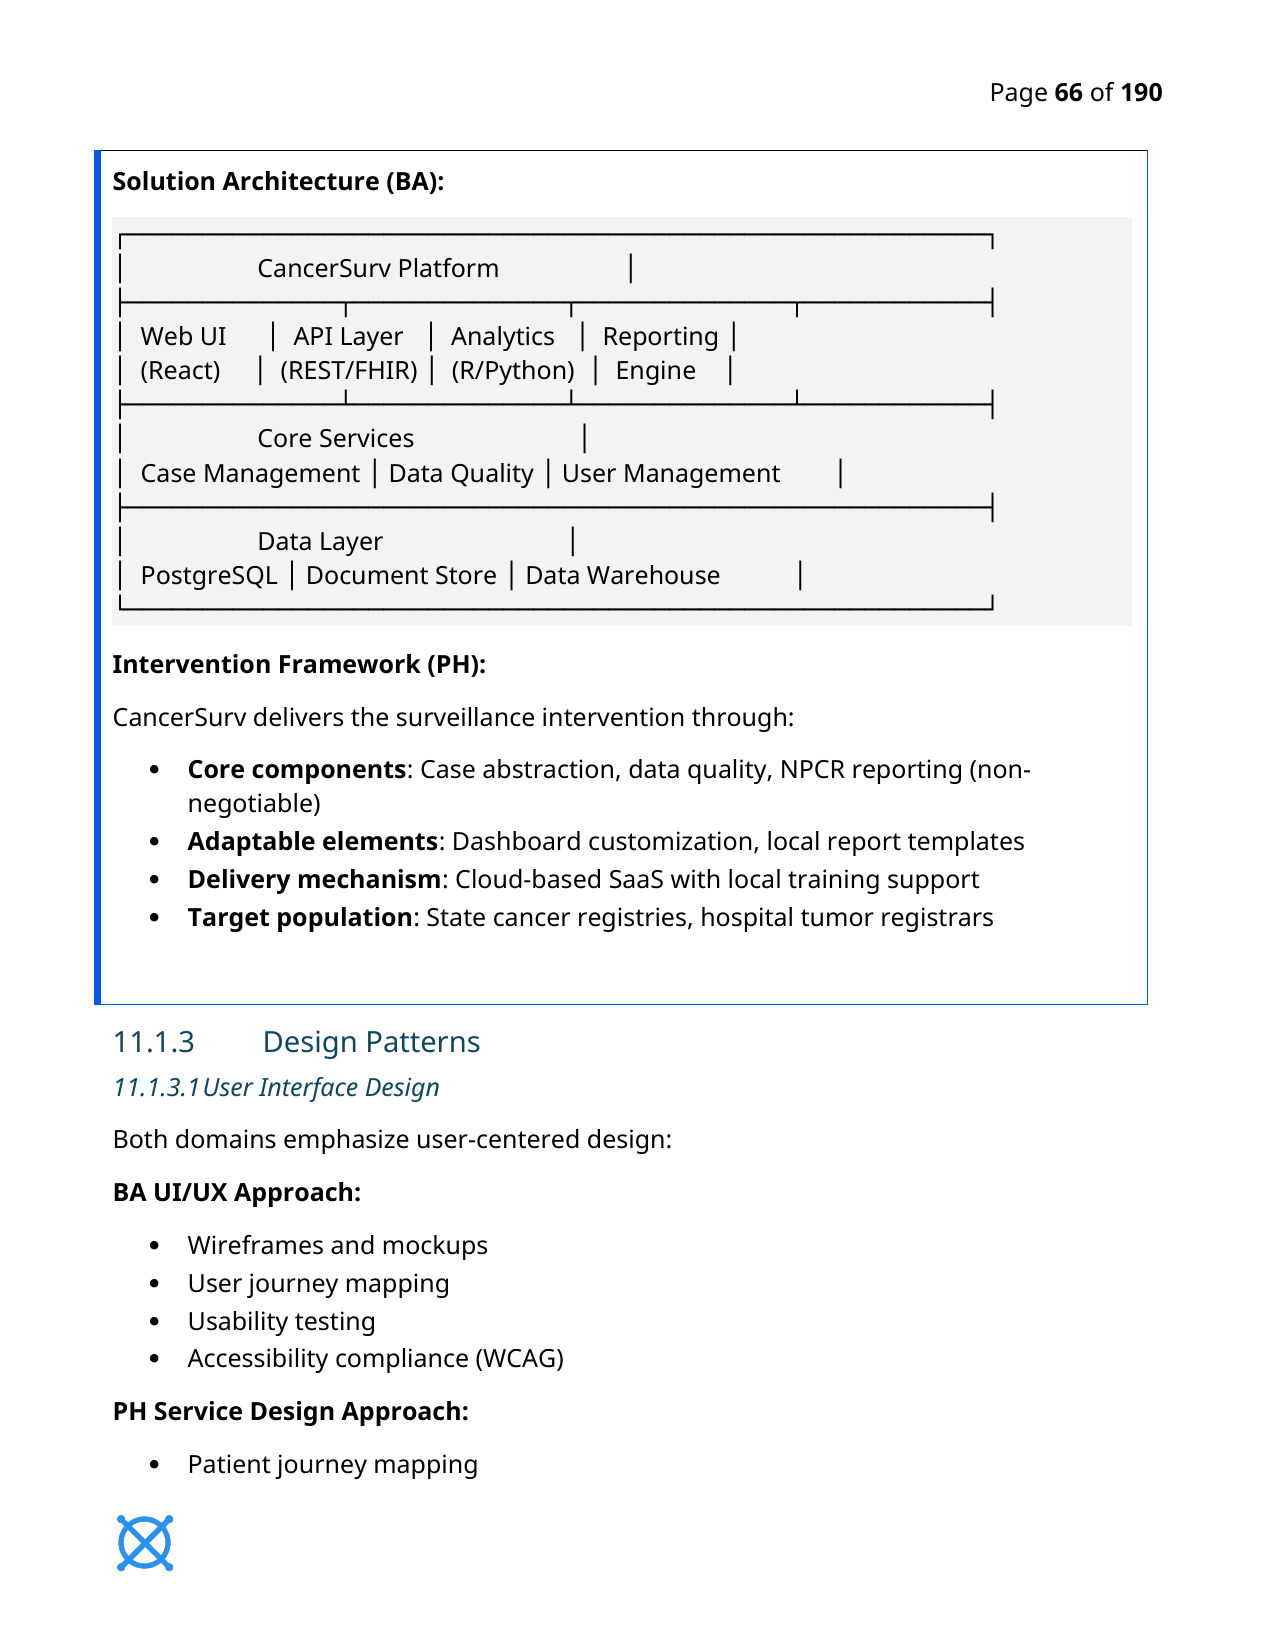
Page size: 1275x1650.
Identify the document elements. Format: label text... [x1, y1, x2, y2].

list User journey mapping [150, 1265, 1162, 1299]
list Patient journey mapping [150, 1447, 1162, 1481]
picture [112, 1511, 177, 1575]
text Both domains emphasize user-centered design: [112, 1122, 1162, 1156]
subtitle User Interface Design [112, 1069, 1162, 1103]
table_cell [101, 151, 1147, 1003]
list Accessibility compliance (WCAG) [150, 1341, 1162, 1375]
subtitle Design Patterns [112, 1021, 1162, 1061]
list Wireframes and mockups [150, 1228, 1162, 1262]
text BA UI/UX Approach: [112, 1175, 1162, 1209]
text PH Service Design Approach: [112, 1394, 1162, 1428]
list Usability testing [150, 1303, 1162, 1337]
